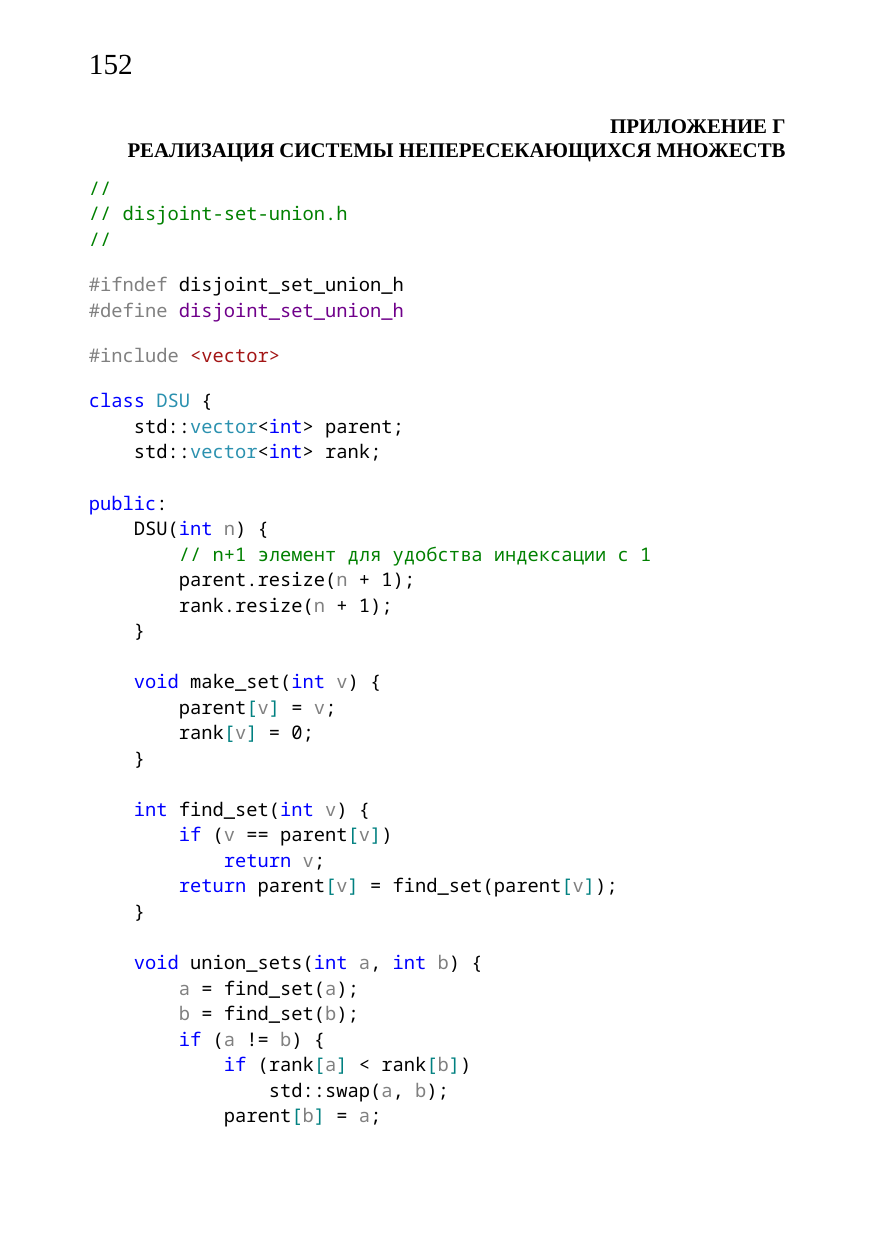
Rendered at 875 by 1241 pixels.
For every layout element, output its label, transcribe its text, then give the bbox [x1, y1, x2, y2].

text if (a != b) { [89, 1026, 785, 1051]
text } [89, 745, 785, 771]
text b = find_set(b); [89, 1000, 785, 1026]
text public: [89, 490, 785, 515]
text // [89, 175, 785, 201]
text #include <vector> [89, 342, 785, 368]
text return v; [89, 847, 785, 873]
text return parent[v] = find_set(parent[v]); [89, 873, 785, 898]
text void union_sets(int a, int b) { [89, 949, 785, 975]
text DSU(int n) { [89, 515, 785, 541]
text std::vector<int> parent; [89, 413, 785, 439]
text parent.resize(n + 1); [89, 566, 785, 592]
text rank.resize(n + 1); [89, 592, 785, 617]
text #ifndef disjoint_set_union_h [89, 271, 785, 297]
text } [89, 617, 785, 643]
text class DSU { [89, 388, 785, 413]
text } [89, 898, 785, 924]
text rank[v] = 0; [89, 719, 785, 745]
text std::swap(a, b); [89, 1077, 785, 1102]
text int find_set(int v) { [89, 796, 785, 822]
text // disjoint-set-union.h [89, 201, 785, 226]
text if (rank[a] < rank[b]) [89, 1051, 785, 1077]
subtitle Приложение Г Реализация системы непересекающихся множеств [89, 114, 785, 162]
text if (v == parent[v]) [89, 822, 785, 847]
text // [89, 226, 785, 252]
text std::vector<int> rank; [89, 439, 785, 464]
text parent[v] = v; [89, 694, 785, 719]
text parent[b] = a; [89, 1102, 785, 1128]
text a = find_set(a); [89, 975, 785, 1000]
text #define disjoint_set_union_h [89, 297, 785, 322]
text // n+1 элемент для удобства индексации с 1 [89, 541, 785, 566]
text void make_set(int v) { [89, 668, 785, 694]
